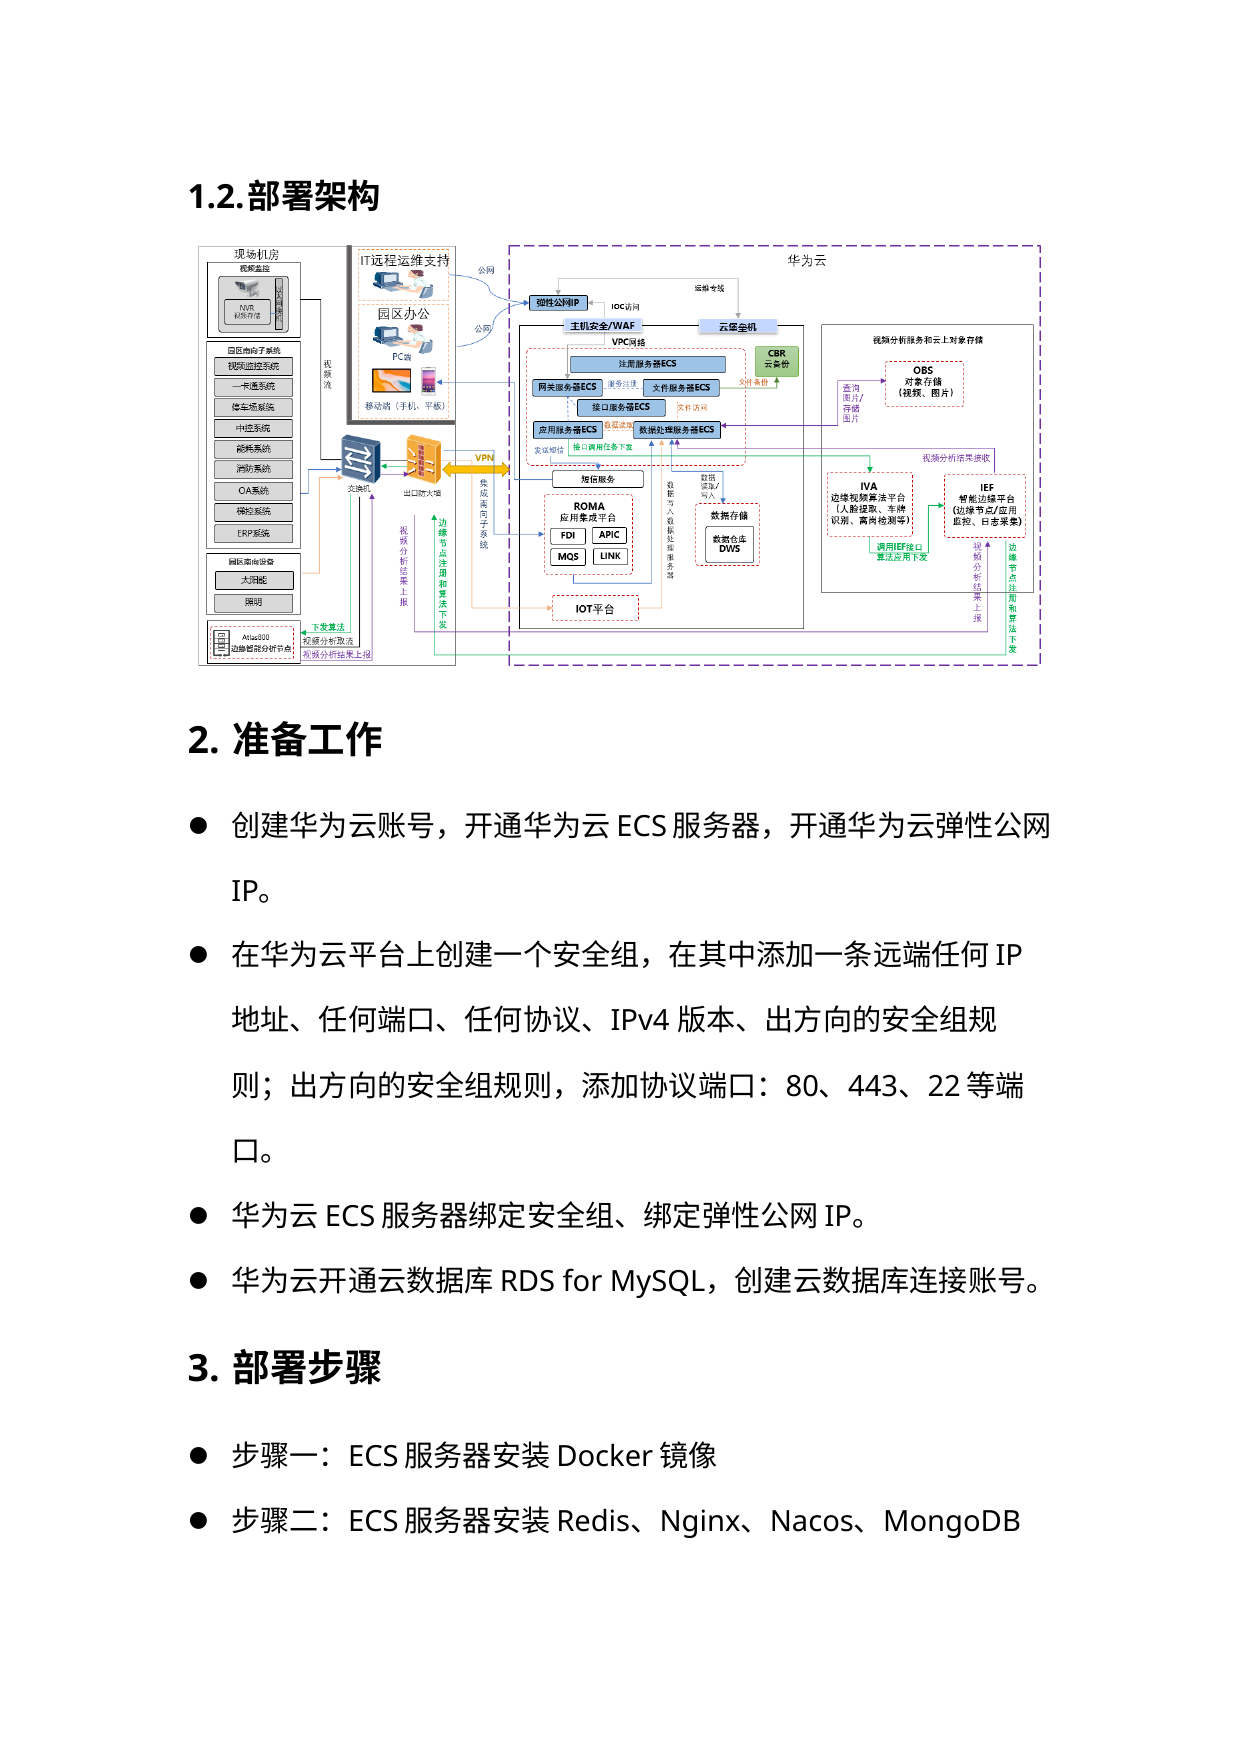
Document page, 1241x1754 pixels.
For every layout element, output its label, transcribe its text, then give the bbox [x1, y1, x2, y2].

picture [187, 234, 1053, 675]
subtitle 部署步骤 [187, 1335, 1053, 1400]
subtitle 部署架构 [187, 162, 1040, 227]
list 在华为云平台上创建一个安全组，在其中添加一条远端任何IP地址、任何端口、任何协议、IPv4 版本、出方向的安全组规则；出方向的安全组规则，添加协议端口：80、443、22等端口。 [187, 922, 1053, 1182]
list 步骤一：ECS服务器安装Docker镜像 [187, 1422, 1053, 1487]
list 华为云ECS服务器绑定安全组、绑定弹性公网IP。 [187, 1182, 1053, 1247]
list 创建华为云账号，开通华为云ECS服务器，开通华为云弹性公网IP。 [187, 792, 1053, 922]
list 华为云开通云数据库RDS for MySQL，创建云数据库连接账号。 [187, 1247, 1053, 1312]
subtitle 准备工作 [187, 705, 1053, 770]
list 步骤二：ECS服务器安装Redis、Nginx、Nacos、MongoDB [187, 1487, 1053, 1552]
